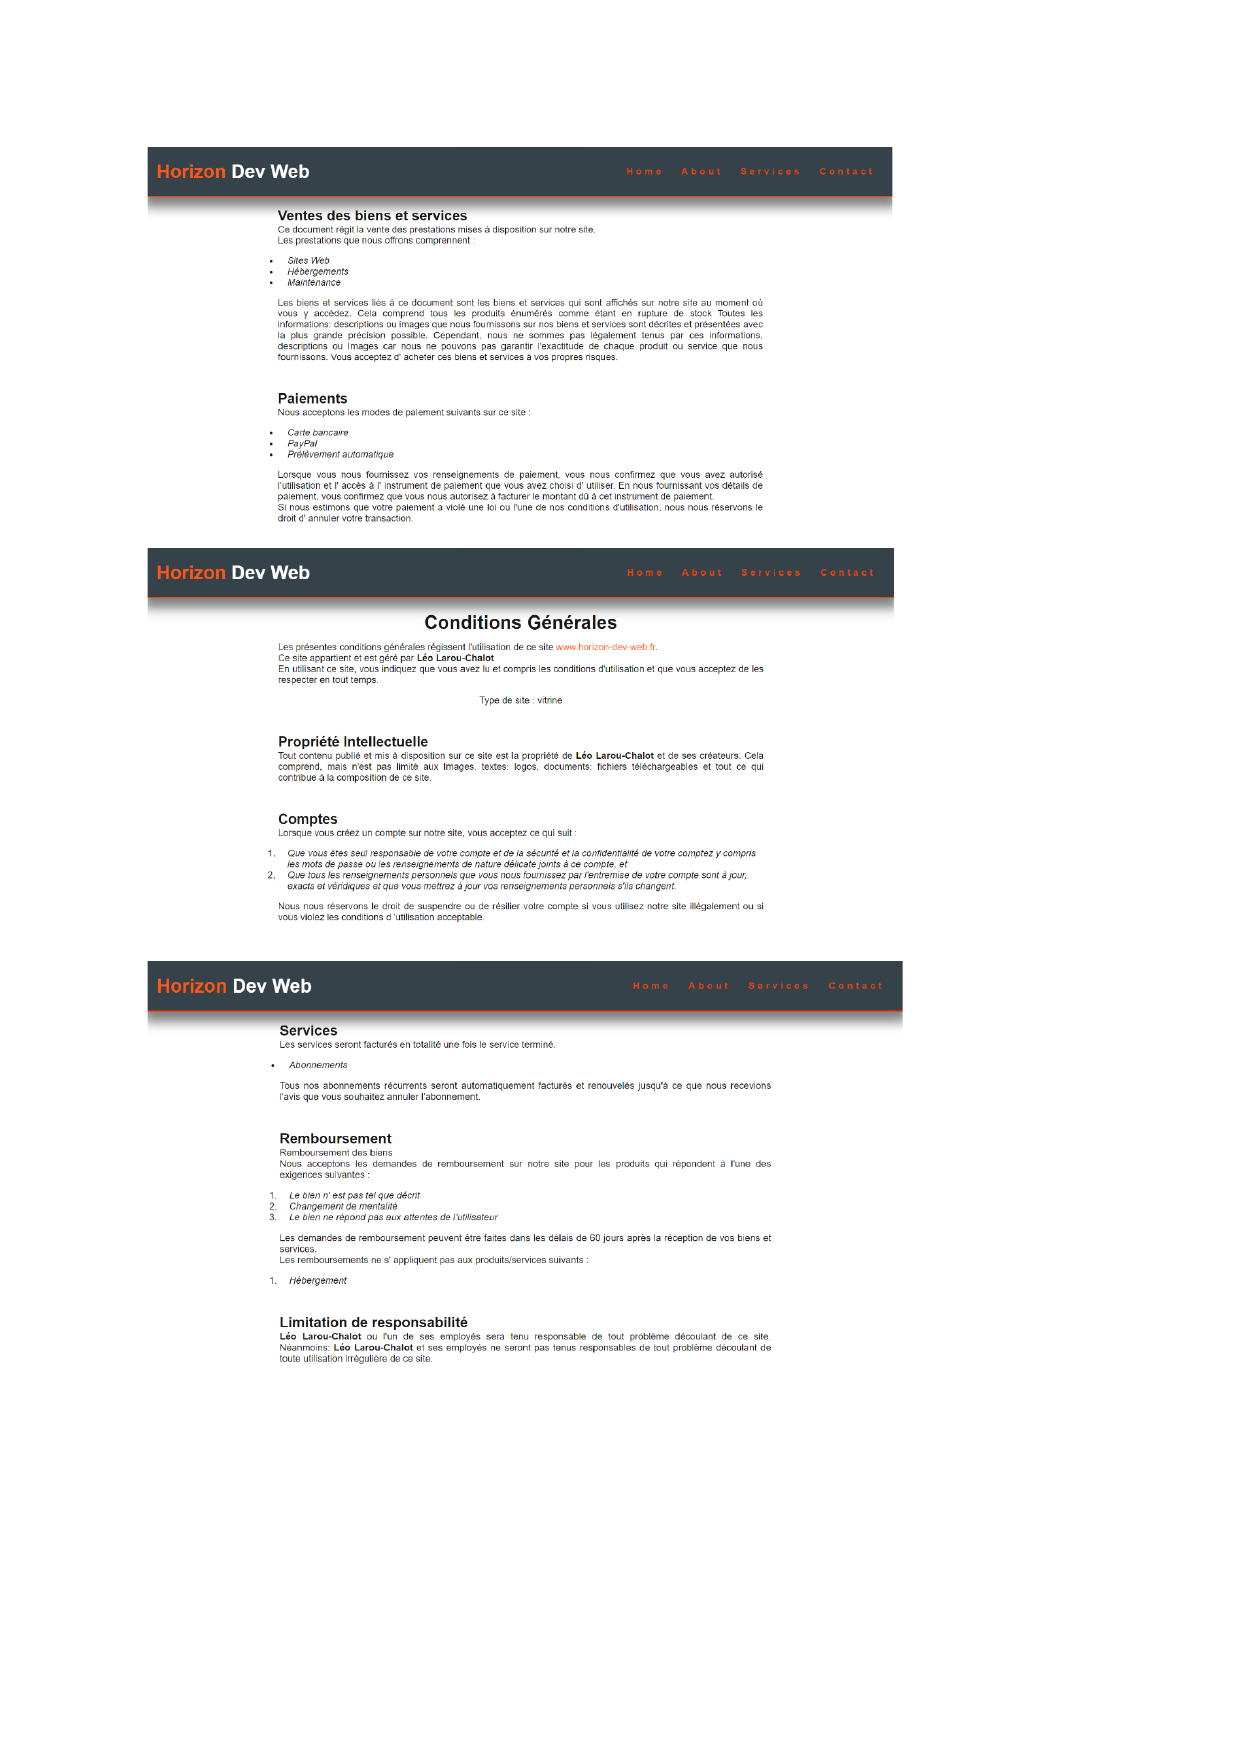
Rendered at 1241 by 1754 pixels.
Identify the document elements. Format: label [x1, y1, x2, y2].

picture [147, 961, 903, 1374]
picture [147, 548, 894, 943]
picture [147, 147, 893, 547]
